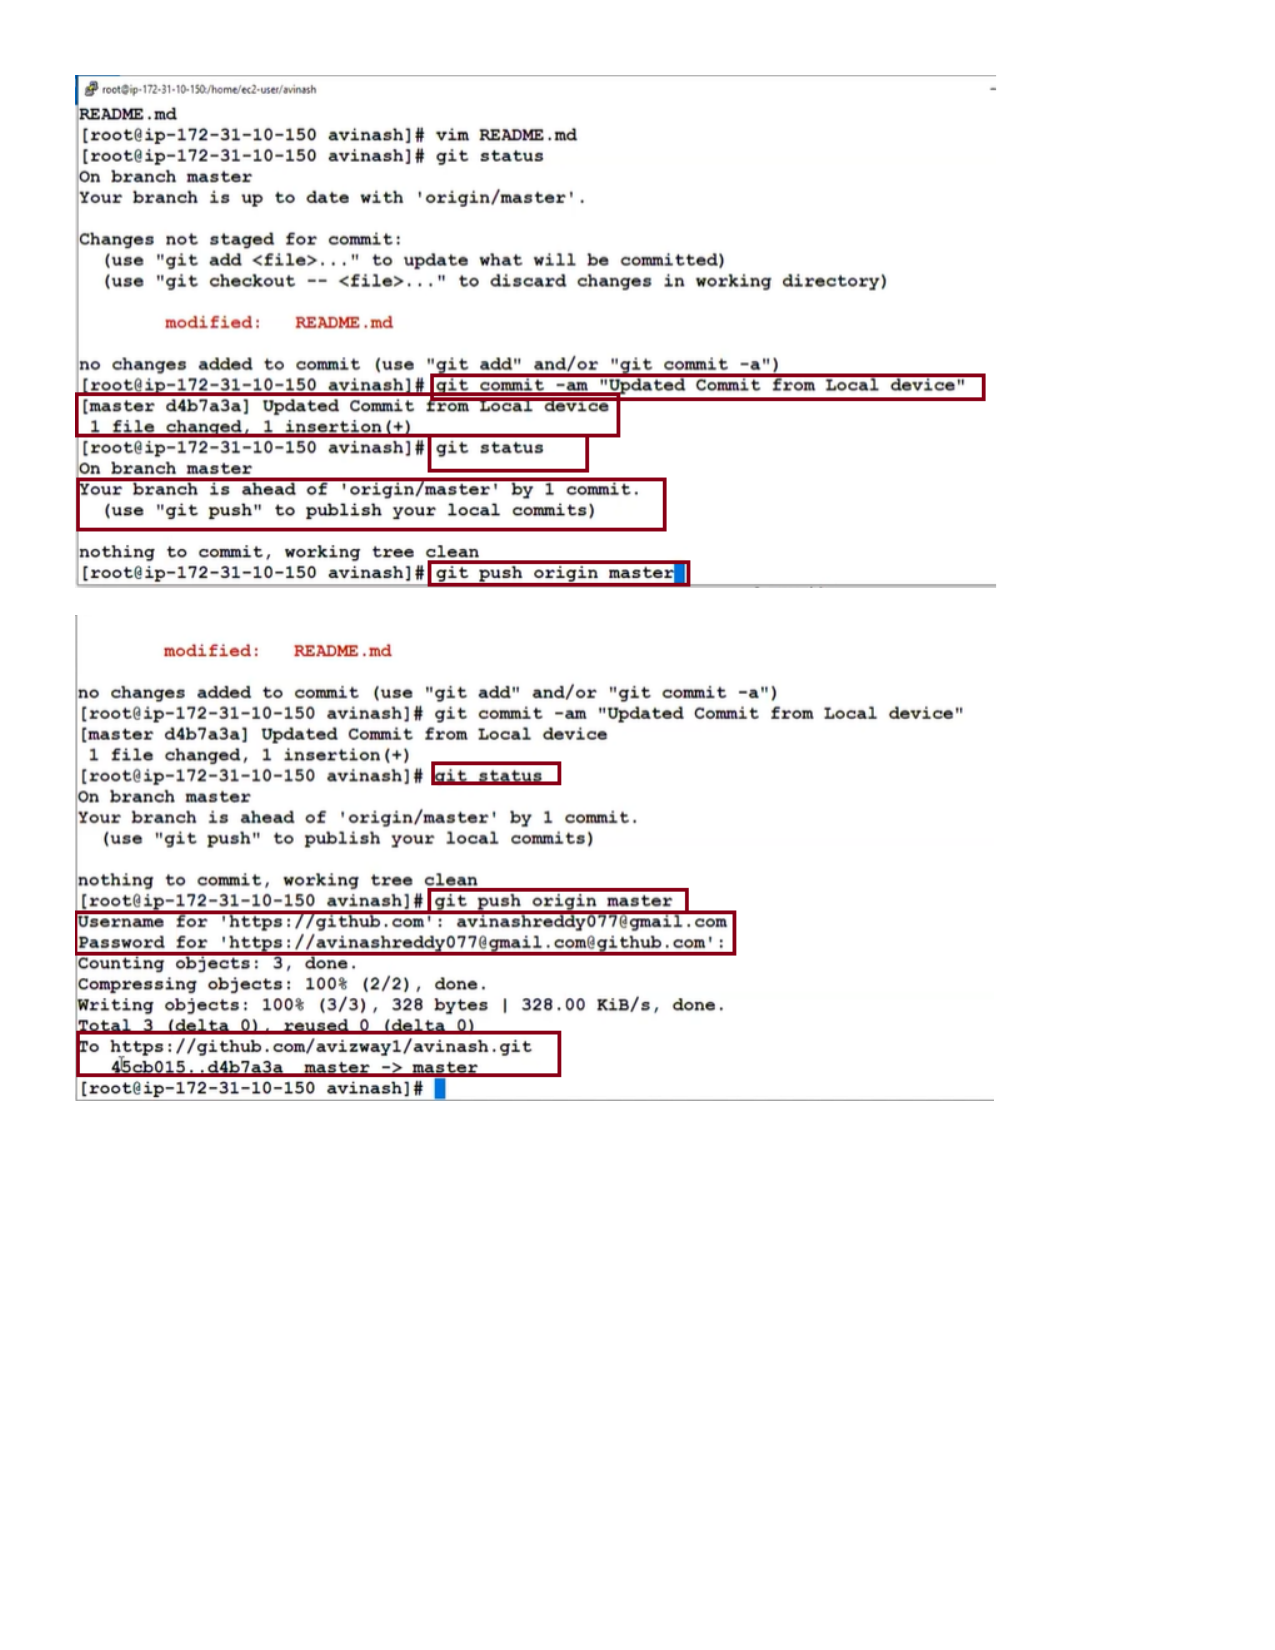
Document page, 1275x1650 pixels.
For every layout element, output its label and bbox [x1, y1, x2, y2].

picture [75, 75, 997, 588]
picture [75, 615, 994, 1101]
